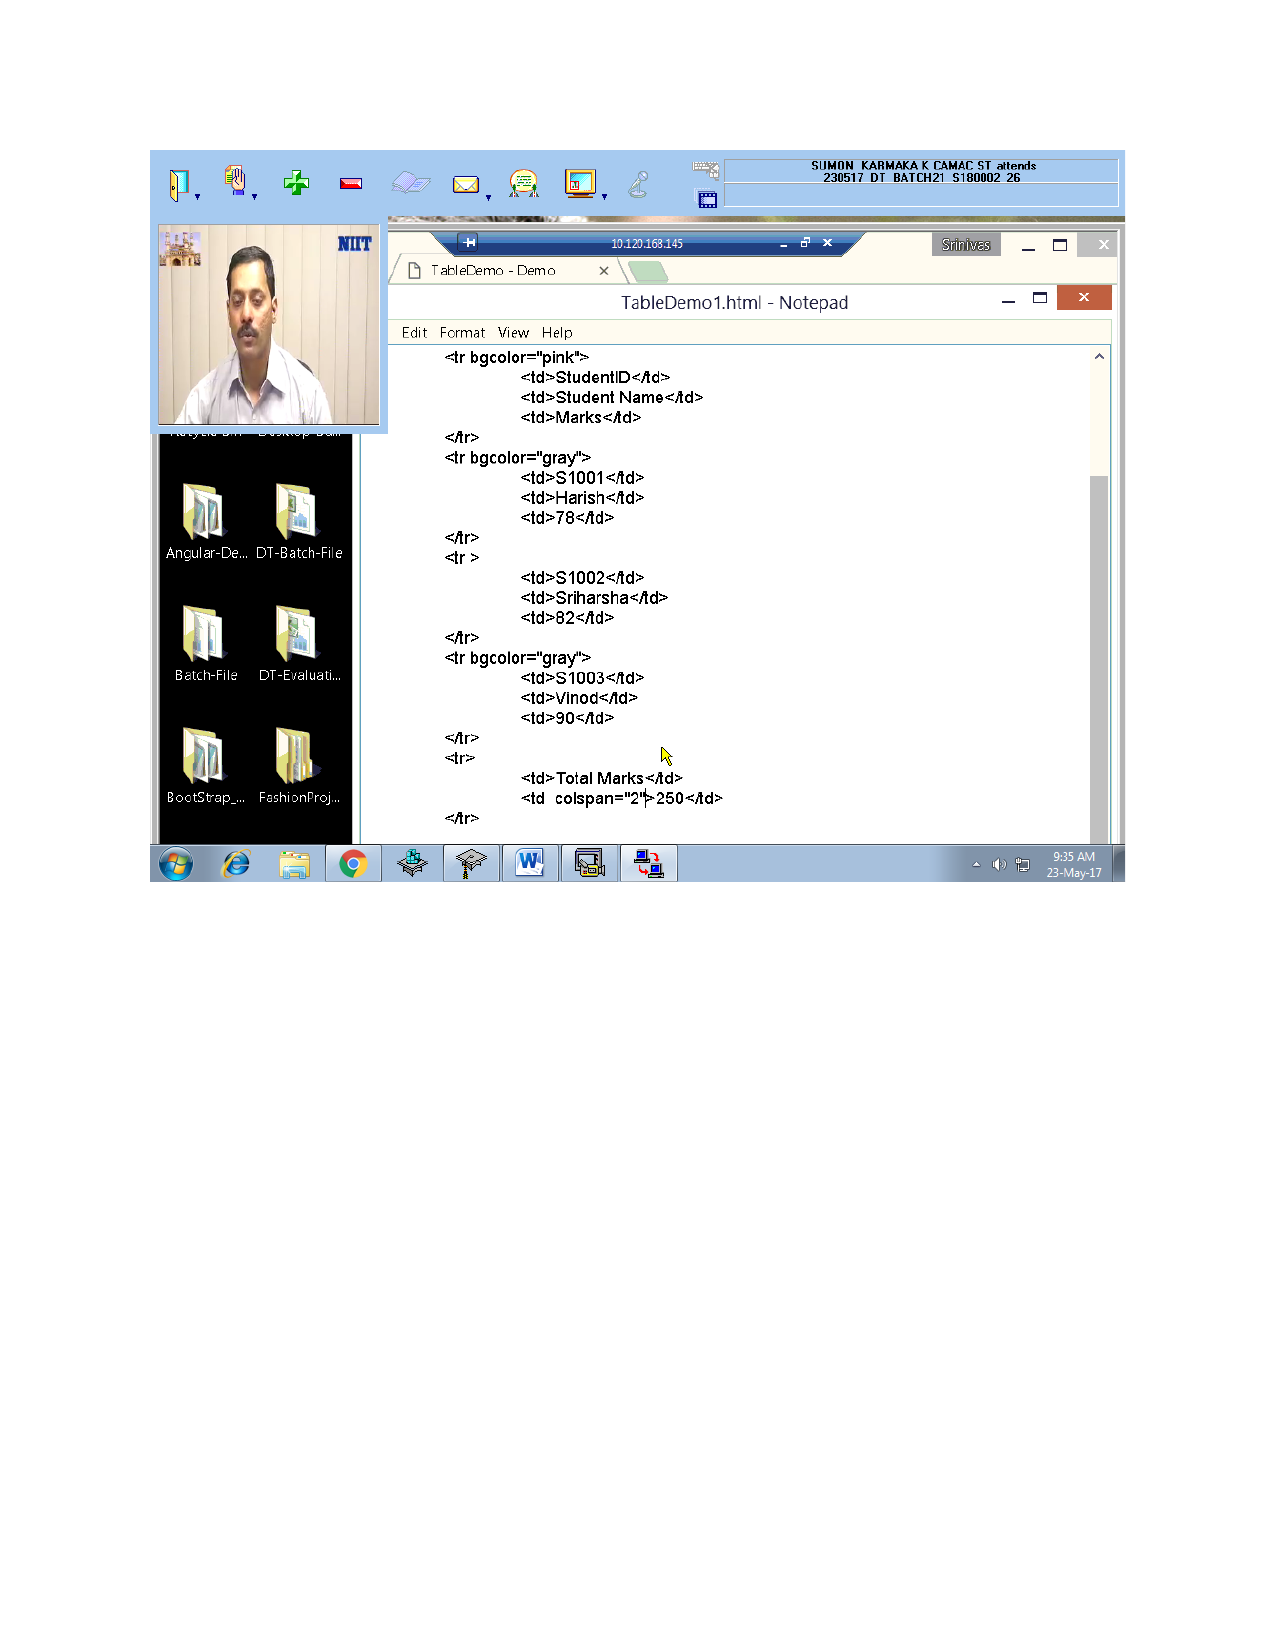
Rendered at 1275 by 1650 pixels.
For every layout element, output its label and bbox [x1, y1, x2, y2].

picture [150, 150, 1125, 882]
